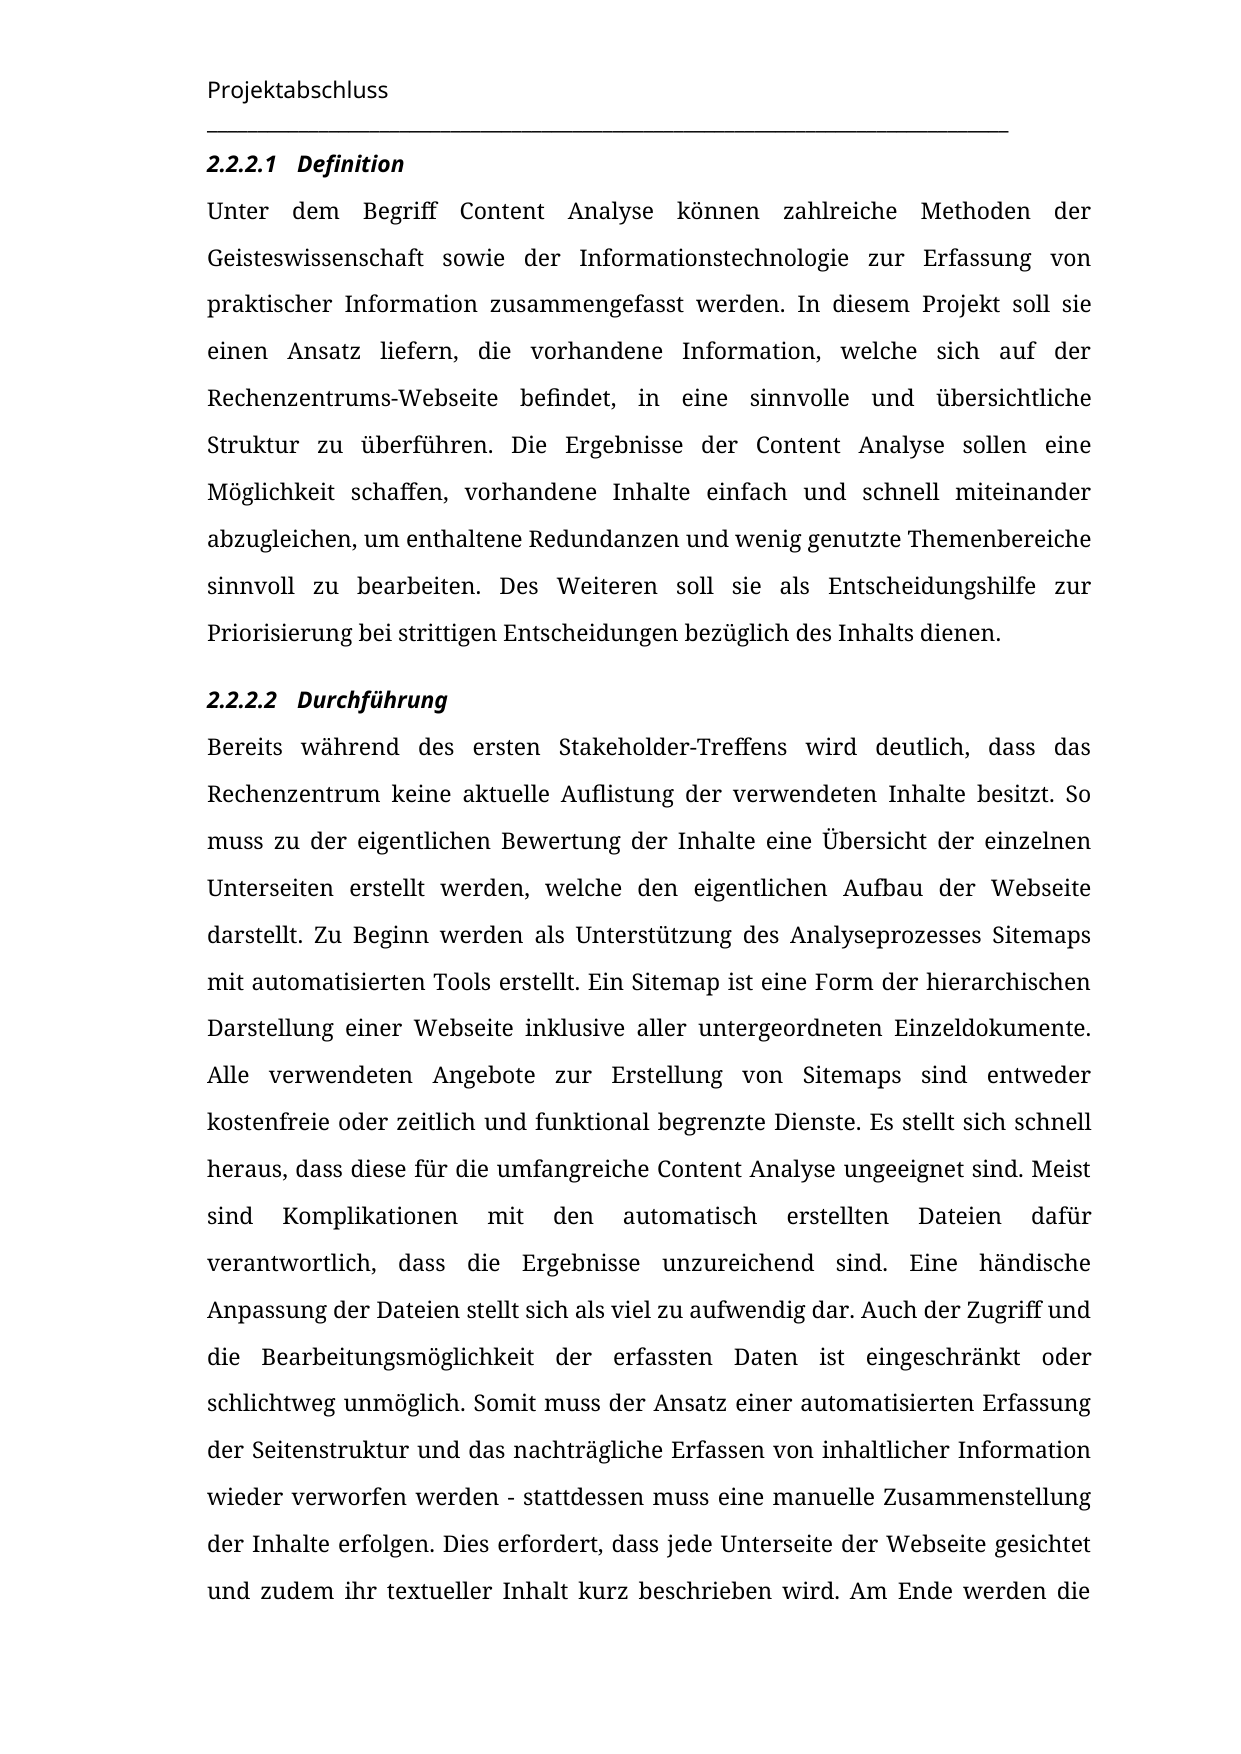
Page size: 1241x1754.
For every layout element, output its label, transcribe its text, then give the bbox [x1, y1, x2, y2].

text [207, 731, 1092, 1606]
subtitle Durchführung [207, 684, 1092, 715]
text Unter dem Begriff Content Analyse können zahlreiche Methoden der Geisteswissenschaft sowie der Informationstechnologie zur Erfassung von praktischer Information zusammengefasst werden. In diesem Projekt soll sie einen Ansatz liefern, die vorhandene Information, welche sich auf der Rechenzentrums-Webseite befindet, in eine sinnvolle und übersichtliche Struktur zu überführen. Die Ergebnisse der Content Analyse sollen eine Möglichkeit schaffen, vorhandene Inhalte einfach und schnell miteinander abzugleichen, um enthaltene Redundanzen und wenig genutzte Themenbereiche sinnvoll zu bearbeiten. Des Weiteren soll sie als Entscheidungshilfe zur Priorisierung bei strittigen Entscheidungen bezüglich des Inhalts dienen. [207, 194, 1092, 648]
subtitle Definition [207, 148, 1092, 179]
